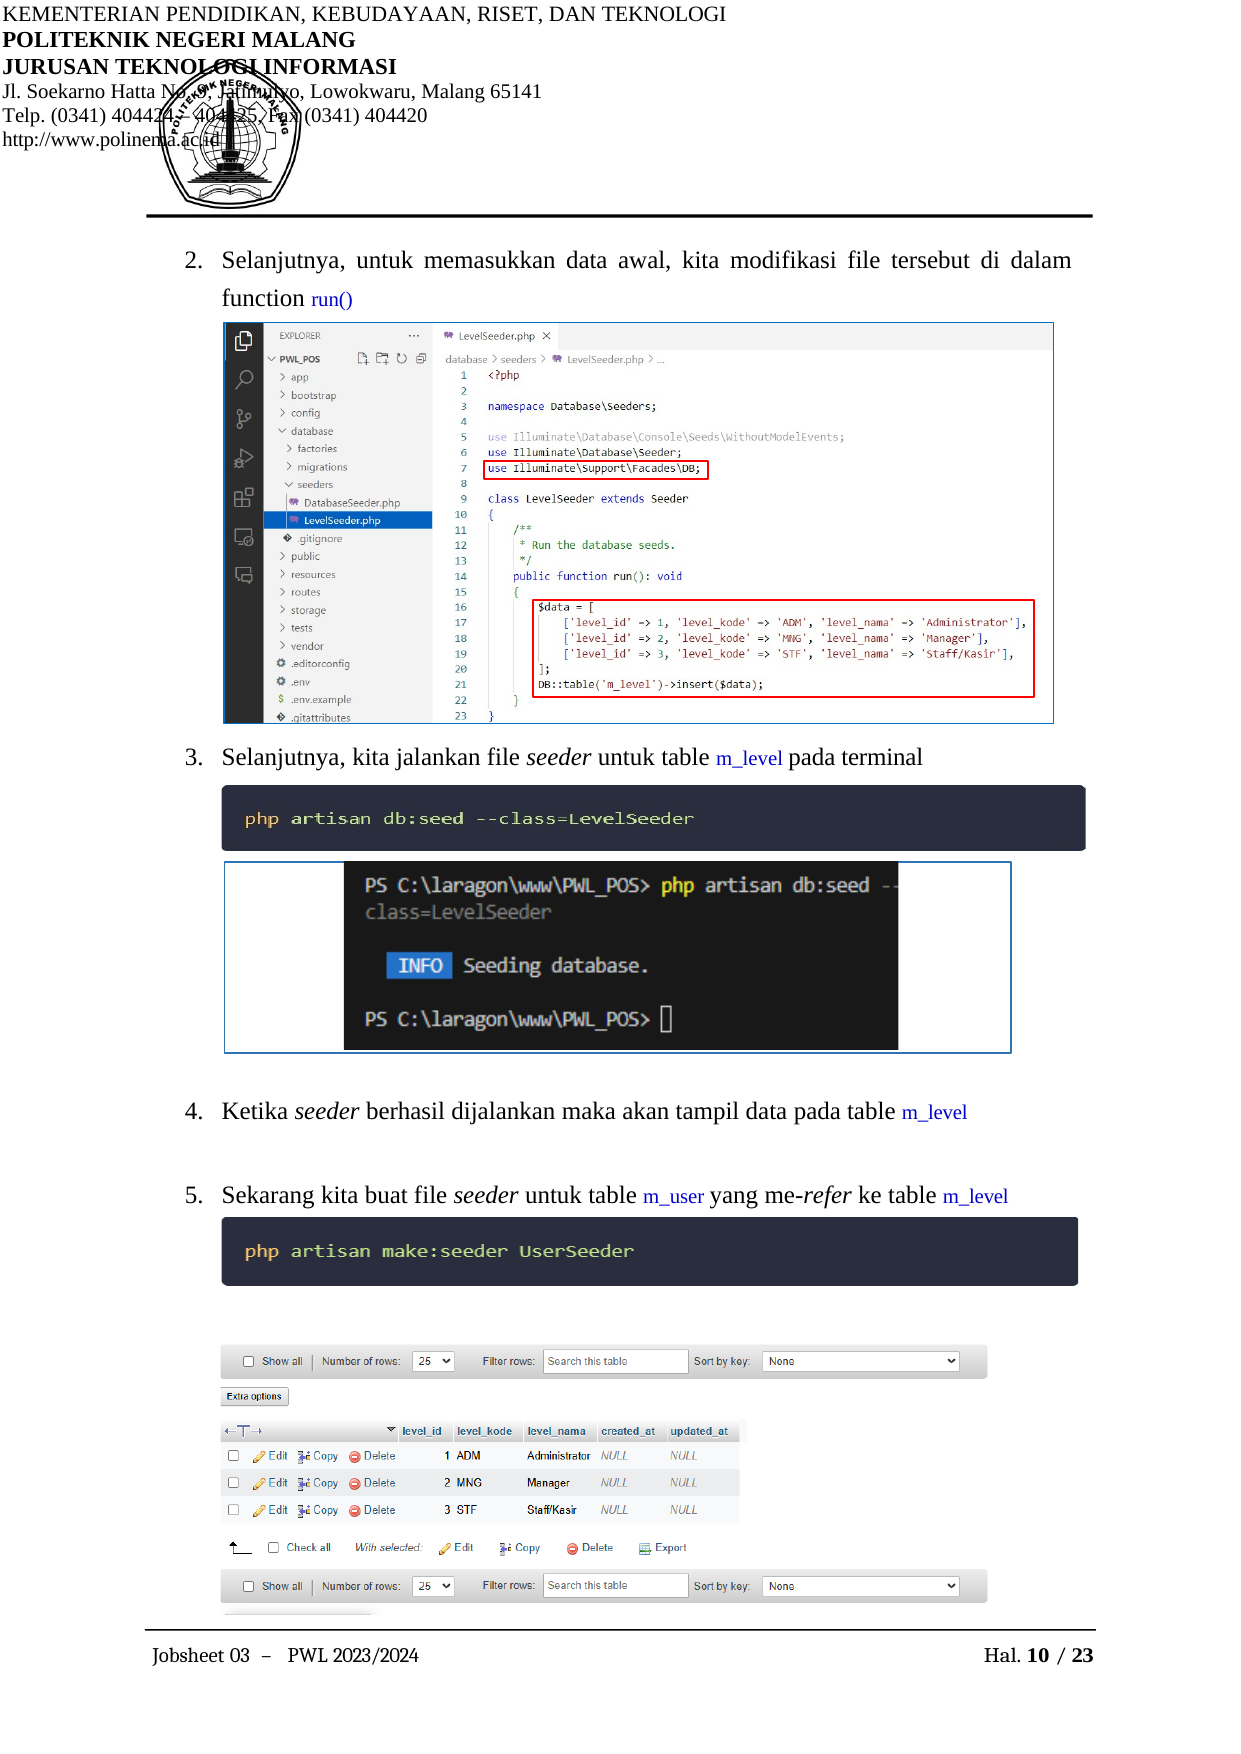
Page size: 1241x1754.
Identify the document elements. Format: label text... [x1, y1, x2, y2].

picture [217, 60, 225, 73]
list Ketika seeder berhasil dijalankan maka akan tampil data pada table m_level [184, 1096, 1107, 1125]
picture [158, 59, 165, 73]
picture [158, 59, 302, 209]
picture [278, 59, 285, 68]
list Sekarang kita buat file seeder untuk table m_user yang me-refer ke table m_level [184, 1180, 1107, 1209]
picture [184, 60, 192, 73]
picture [169, 59, 176, 68]
list Selanjutnya, kita jalankan file seeder untuk table m_level pada terminal [184, 329, 1107, 771]
picture [220, 1340, 1006, 1615]
picture [221, 1217, 1079, 1286]
list Selanjutnya, untuk memasukkan data awal, kita modifikasi file tersebut di dalam function run() [184, 245, 1092, 311]
picture [225, 323, 1053, 329]
picture [343, 861, 899, 1050]
picture [221, 785, 1086, 851]
